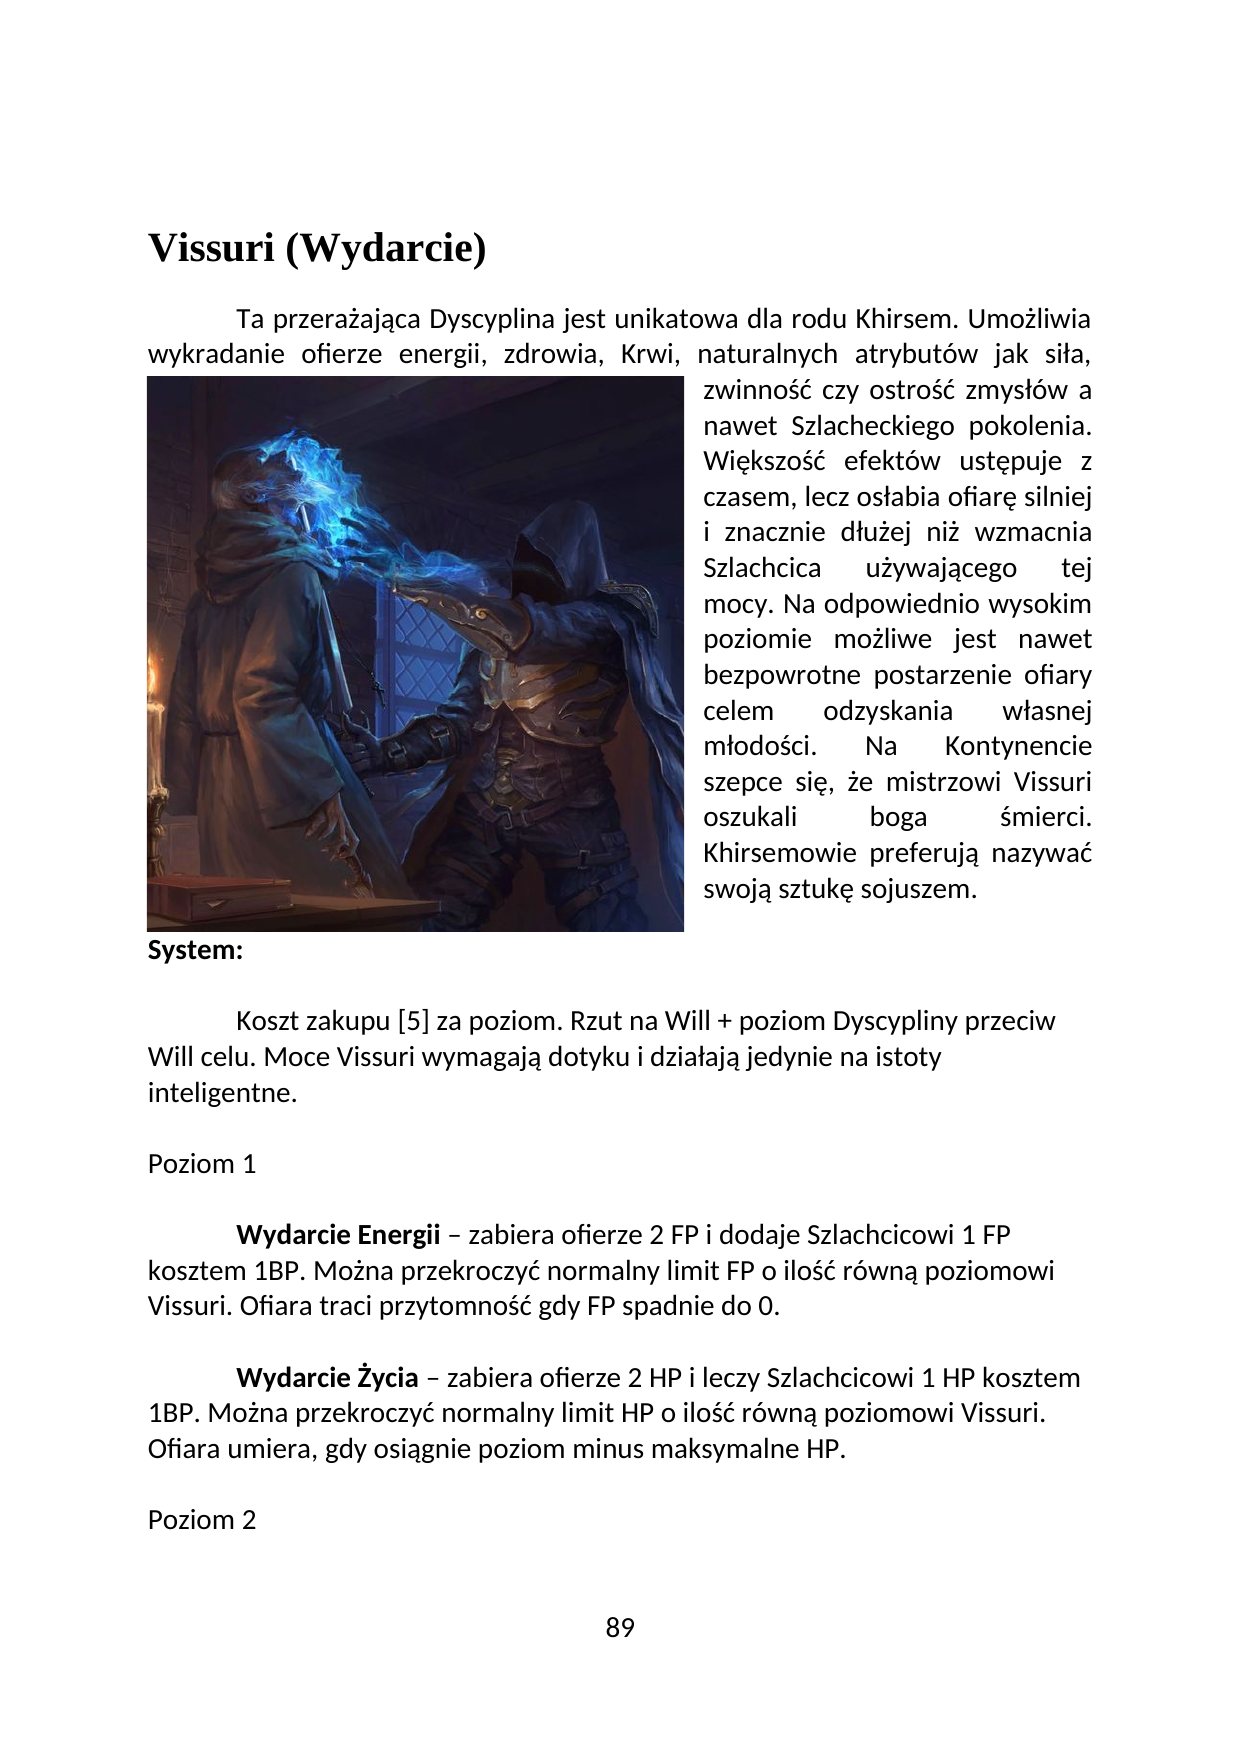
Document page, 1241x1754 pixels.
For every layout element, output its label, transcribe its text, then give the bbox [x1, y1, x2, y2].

text Wydarcie Życia – zabiera ofierze 2 HP i leczy Szlachcicowi 1 HP kosztem 1BP. Można przekroczyć normalny limit HP o ilość równą poziomowi Vissuri. Ofiara umiera, gdy osiągnie poziom minus maksymalne HP. [148, 1359, 1093, 1466]
text Poziom 2 [148, 1501, 1093, 1537]
subtitle Vissuri (Wydarcie) [148, 223, 1093, 271]
text Koszt zakupu [5] za poziom. Rzut na Will + poziom Dyscypliny przeciw Will celu. Moce Vissuri wymagają dotyku i działają jedynie na istoty inteligentne. Poziom 1 [148, 1002, 1093, 1181]
picture [146, 376, 685, 932]
text System: [148, 931, 1093, 967]
text Wydarcie Energii – zabiera ofierze 2 FP i dodaje Szlachcicowi 1 FP kosztem 1BP. Można przekroczyć normalny limit FP o ilość równą poziomowi Vissuri. Ofiara traci przytomność gdy FP spadnie do 0. [148, 1216, 1093, 1323]
